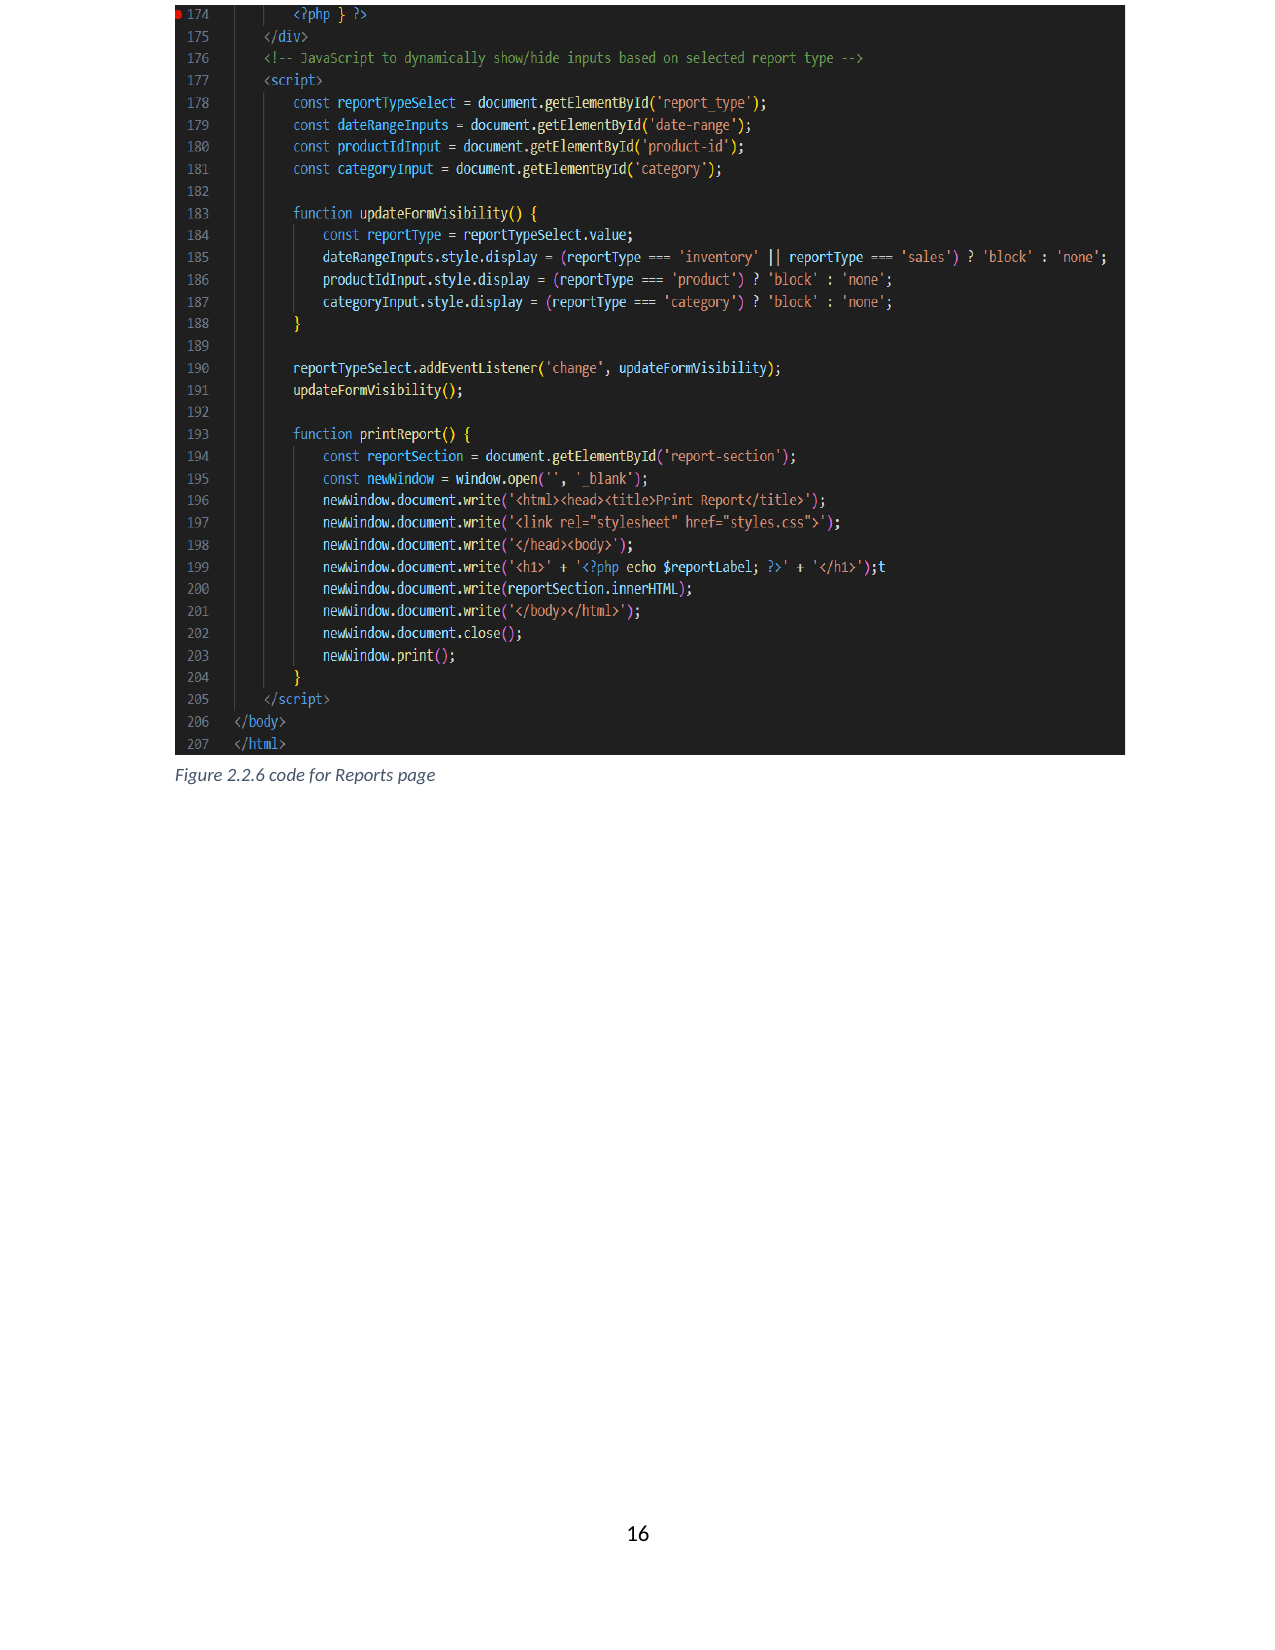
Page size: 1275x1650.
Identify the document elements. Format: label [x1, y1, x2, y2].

picture [175, 5, 1125, 755]
